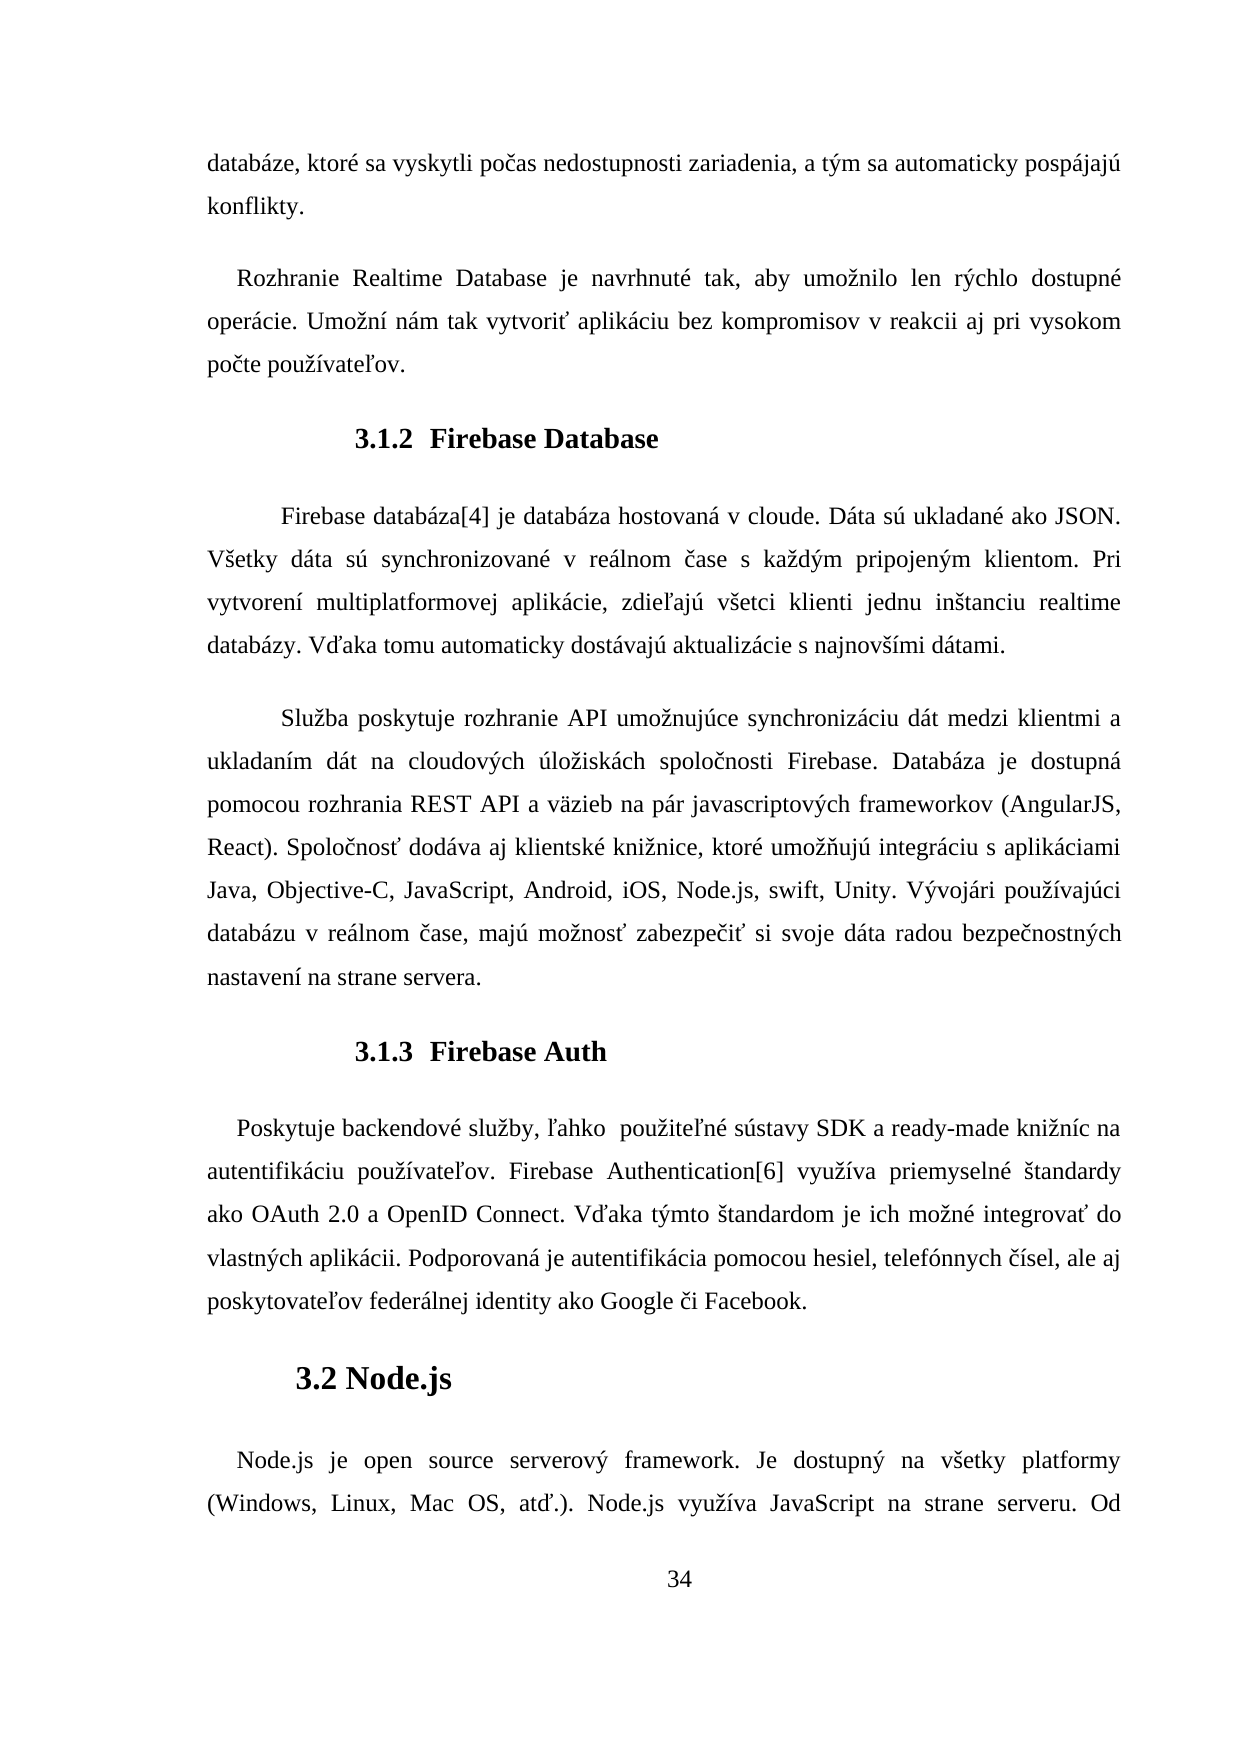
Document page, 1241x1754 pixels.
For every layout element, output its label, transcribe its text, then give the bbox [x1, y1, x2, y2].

text Databáza umožňuje vytvárať spolupracujúce aplikácie tým, že umožní zabezpečený prístup do databázy. Údaje zotrvávajú na lokálnej úrovni aj v prípade, že je zariadenie offline. Po obnovení spojenia zariadenie synchronizuje zmeny lokálnych údajov s údajmi v databáze, ktoré sa vyskytli počas nedostupnosti zariadenia, a tým sa automaticky pospájajú konflikty. [207, 227, 1122, 428]
subtitle Firebase Auth [354, 1243, 1122, 1276]
text Rozhranie Realtime Database je navrhnuté tak, aby umožnilo len rýchlo dostupné operácie. Umožní nám tak vytvoriť aplikáciu bez kompromisov v reakcii aj pri vysokom počte používateľov. [207, 472, 1122, 587]
text Poskytuje backendové služby, ľahko použiteľné sústavy SDK a ready-made knižníc na autentifikáciu používateľov. Firebase Authentication[6] využíva priemyselné štandardy ako OAuth 2.0 a OpenID Connect. Vďaka týmto štandardom je ich možné integrovať do vlastných aplikácii. Podporovaná je autentifikácia pomocou hesiel, telefónnych čísel, ale aj poskytovateľov federálnej identity ako Google či Facebook. [207, 1322, 1122, 1523]
text Služba poskytuje rozhranie API umožnujúce synchronizáciu dát medzi klientmi a ukladaním dát na cloudových úložiskách spoločnosti Firebase. Databáza je dostupná pomocou rozhrania REST API a väzieb na pár javascriptových frameworkov (AngularJS, React). Spoločnosť dodáva aj klientské knižnice, ktoré umožňujú integráciu s aplikáciami Java, Objective-C, JavaScript, Android, iOS, Node.js, swift, Unity. Vývojári používajúci databázu v reálnom čase, majú možnosť zabezpečiť si svoje dáta radou bezpečnostných nastavení na strane servera. [207, 912, 1122, 1199]
text Firebase databáza[4] je databáza hostovaná v cloude. Dáta sú ukladané ako JSON. Všetky dáta sú synchronizované v reálnom čase s každým pripojeným klientom. Pri vytvorení multiplatformovej aplikácie, zdieľajú všetci klienti jednu inštanciu realtime databázy. Vďaka tomu automaticky dostávajú aktualizácie s najnovšími dátami. [207, 710, 1122, 868]
subtitle Firebase Database [354, 631, 1122, 664]
subtitle Ako to funguje ? [354, 148, 1122, 181]
